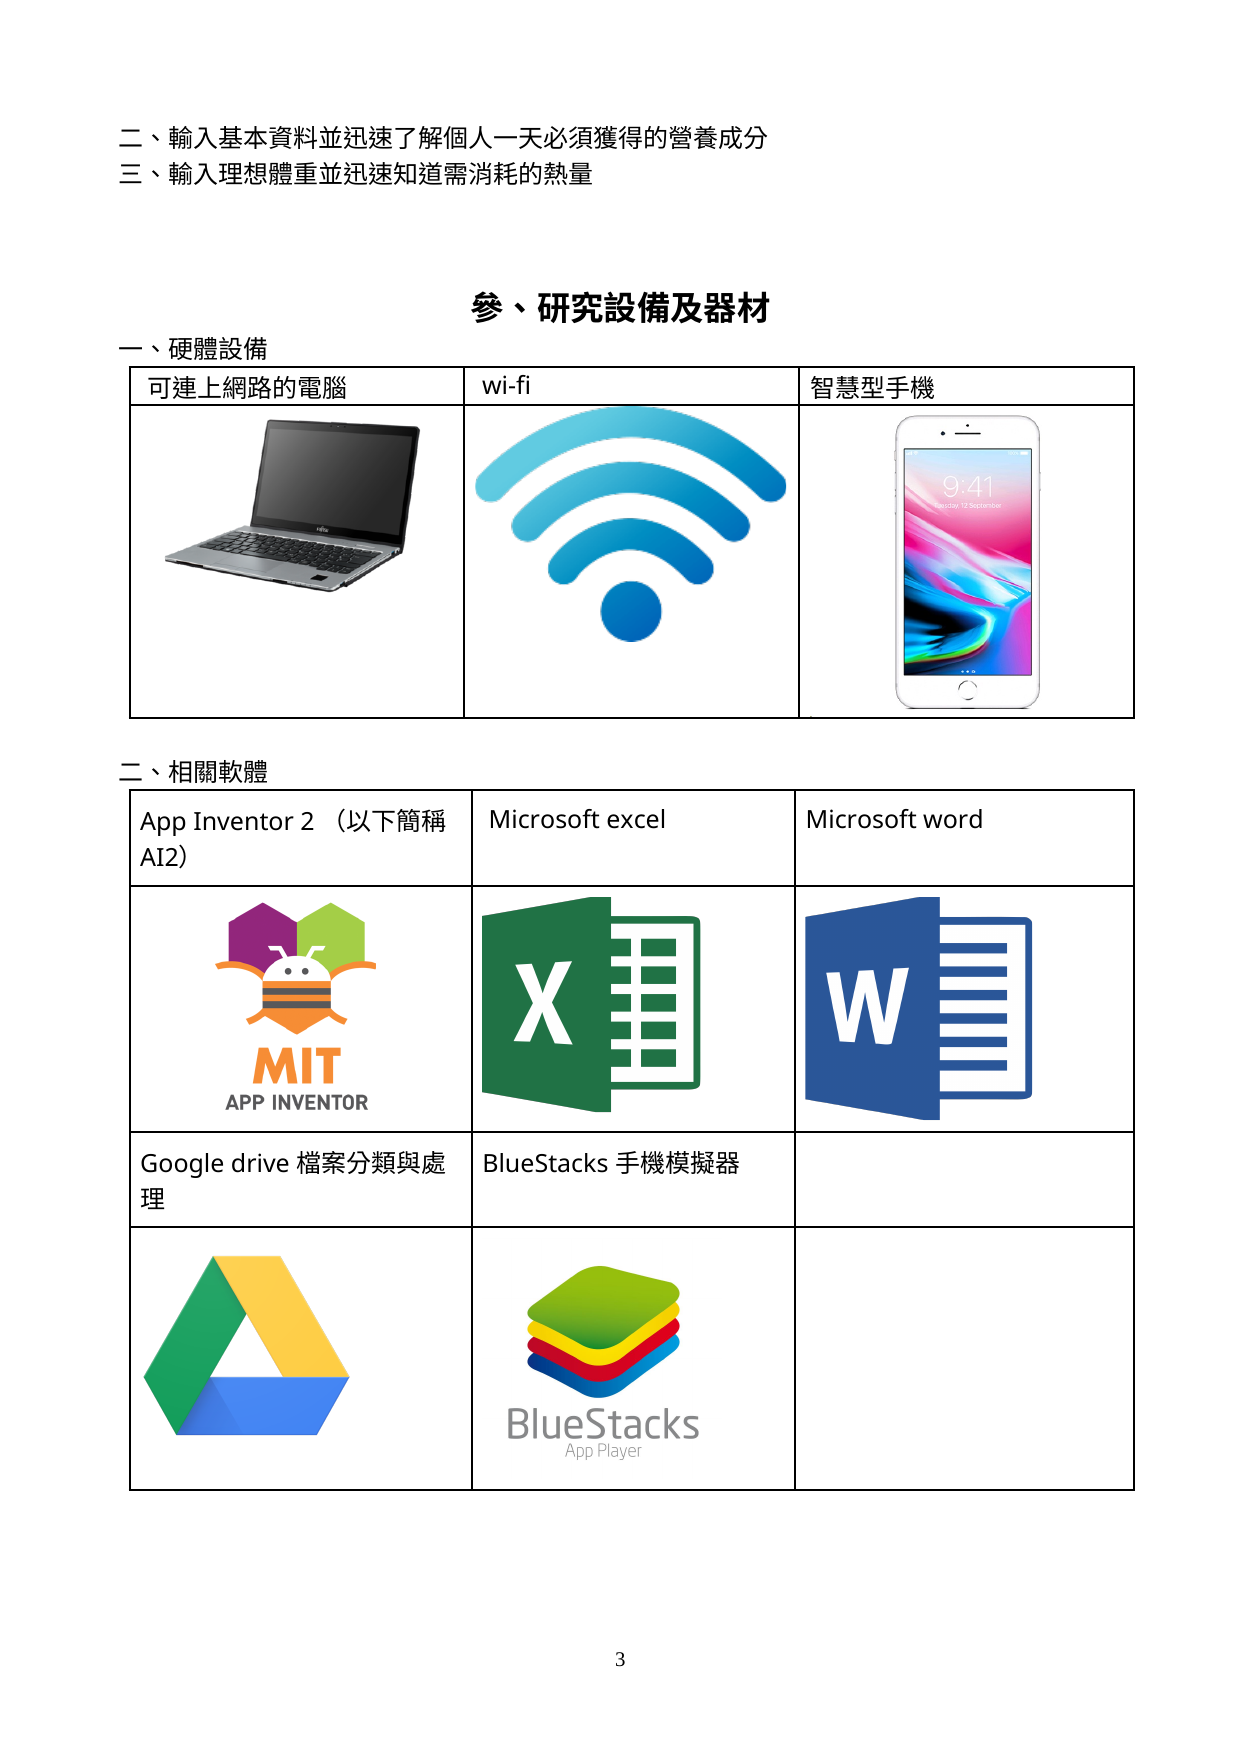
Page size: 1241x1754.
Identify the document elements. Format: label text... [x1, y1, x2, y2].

text 參、研究設備及器材 [118, 281, 1122, 330]
table_header Microsoft word [796, 791, 1133, 884]
picture [805, 897, 1033, 1121]
table_cell [131, 406, 463, 717]
picture [810, 406, 1122, 717]
picture [140, 897, 451, 1116]
table_cell [1122, 406, 1133, 717]
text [118, 118, 1122, 191]
picture [475, 406, 787, 642]
table_header Microsoft excel [473, 791, 794, 884]
table_cell [465, 406, 798, 717]
picture [482, 1238, 723, 1479]
table_cell [473, 887, 794, 1131]
table_cell BlueStacks 手機模擬器 [473, 1133, 794, 1226]
table_header App Inventor 2 （以下簡稱AI2） [131, 791, 471, 884]
table_cell [473, 1228, 794, 1489]
table_cell [131, 1228, 471, 1489]
table_cell [131, 887, 471, 1131]
table_cell [800, 406, 810, 717]
table_header 可連上網路的電腦 [131, 368, 463, 404]
table_cell [796, 1228, 1133, 1489]
picture [140, 406, 452, 605]
text 一、硬體設備 [118, 330, 1122, 366]
table_header 智慧型手機 [800, 368, 1133, 404]
table_cell [796, 887, 1133, 1131]
picture [482, 897, 701, 1113]
table_cell [796, 1133, 1133, 1226]
picture [140, 1238, 354, 1453]
table_header wi-fi [465, 368, 798, 404]
text 二、相關軟體 [118, 719, 1122, 789]
table_cell Google drive 檔案分類與處理 [131, 1133, 471, 1226]
